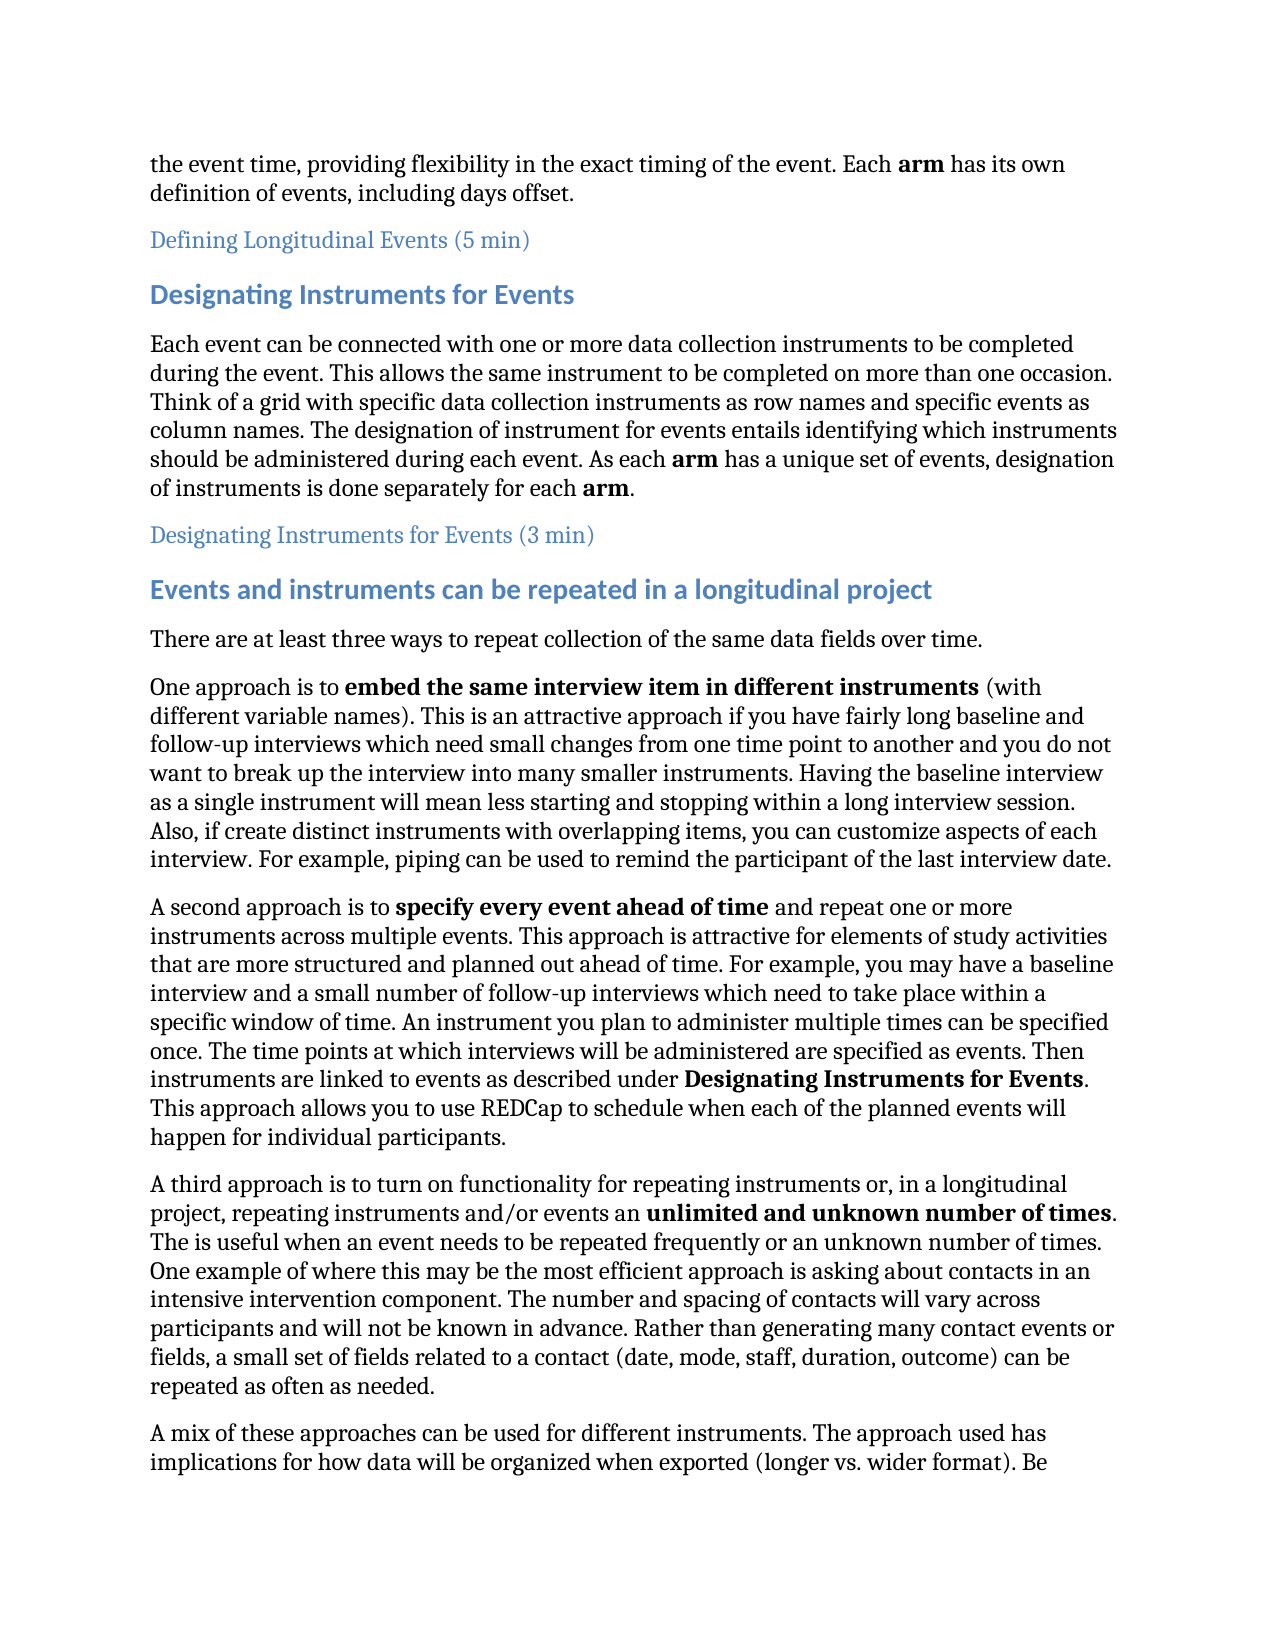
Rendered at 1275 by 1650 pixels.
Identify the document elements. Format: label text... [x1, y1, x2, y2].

text A second approach is to specify every event ahead of time and repeat one or more instruments across multiple events. This approach is attractive for elements of study activities that are more structured and planned out ahead of time. For example, you may have a baseline interview and a small number of follow-up interviews which need to take place within a specific window of time. An instrument you plan to administer multiple times can be specified once. The time points at which interviews will be administered are specified as events. Then instruments are linked to events as described under Designating Instruments for Events. This approach allows you to use REDCap to schedule when each of the planned events will happen for individual participants. [150, 893, 1125, 1152]
text There are at least three ways to repeat collection of the same data fields over time. [150, 625, 1125, 654]
subtitle Events and instruments can be repeated in a longitudinal project [150, 571, 1125, 607]
subtitle Designating Instruments for Events [150, 276, 1125, 311]
text A third approach is to turn on functionality for repeating instruments or, in a longitudinal project, repeating instruments and/or events an unlimited and unknown number of times. The is useful when an event needs to be repeated frequently or an unknown number of times. One example of where this may be the most efficient approach is asking about contacts in an intensive intervention component. The number and spacing of contacts will vary across participants and will not be known in advance. Rather than generating many contact events or fields, a small set of fields related to a contact (date, mode, staff, duration, outcome) can be repeated as often as needed. [150, 1170, 1125, 1400]
text Defining Longitudinal Events (5 min) [150, 226, 1125, 255]
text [150, 150, 1125, 207]
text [150, 1419, 1125, 1477]
text Each event can be connected with one or more data collection instruments to be completed during the event. This allows the same instrument to be completed on more than one occasion. Think of a grid with specific data collection instruments as row names and specific events as column names. The designation of instrument for events entails identifying which instruments should be administered during each event. As each arm has a unique set of events, designation of instruments is done separately for each arm. [150, 330, 1125, 503]
text One approach is to embed the same interview item in different instruments (with different variable names). This is an attractive approach if you have fairly long baseline and follow-up interviews which need small changes from one time point to another and you do not want to break up the interview into many smaller instruments. Having the baseline interview as a single instrument will mean less starting and stopping within a long interview session. Also, if create distinct instruments with overlapping items, you can customize aspects of each interview. For example, piping can be used to remind the participant of the last interview date. [150, 673, 1125, 874]
text Designating Instruments for Events (3 min) [150, 521, 1125, 550]
